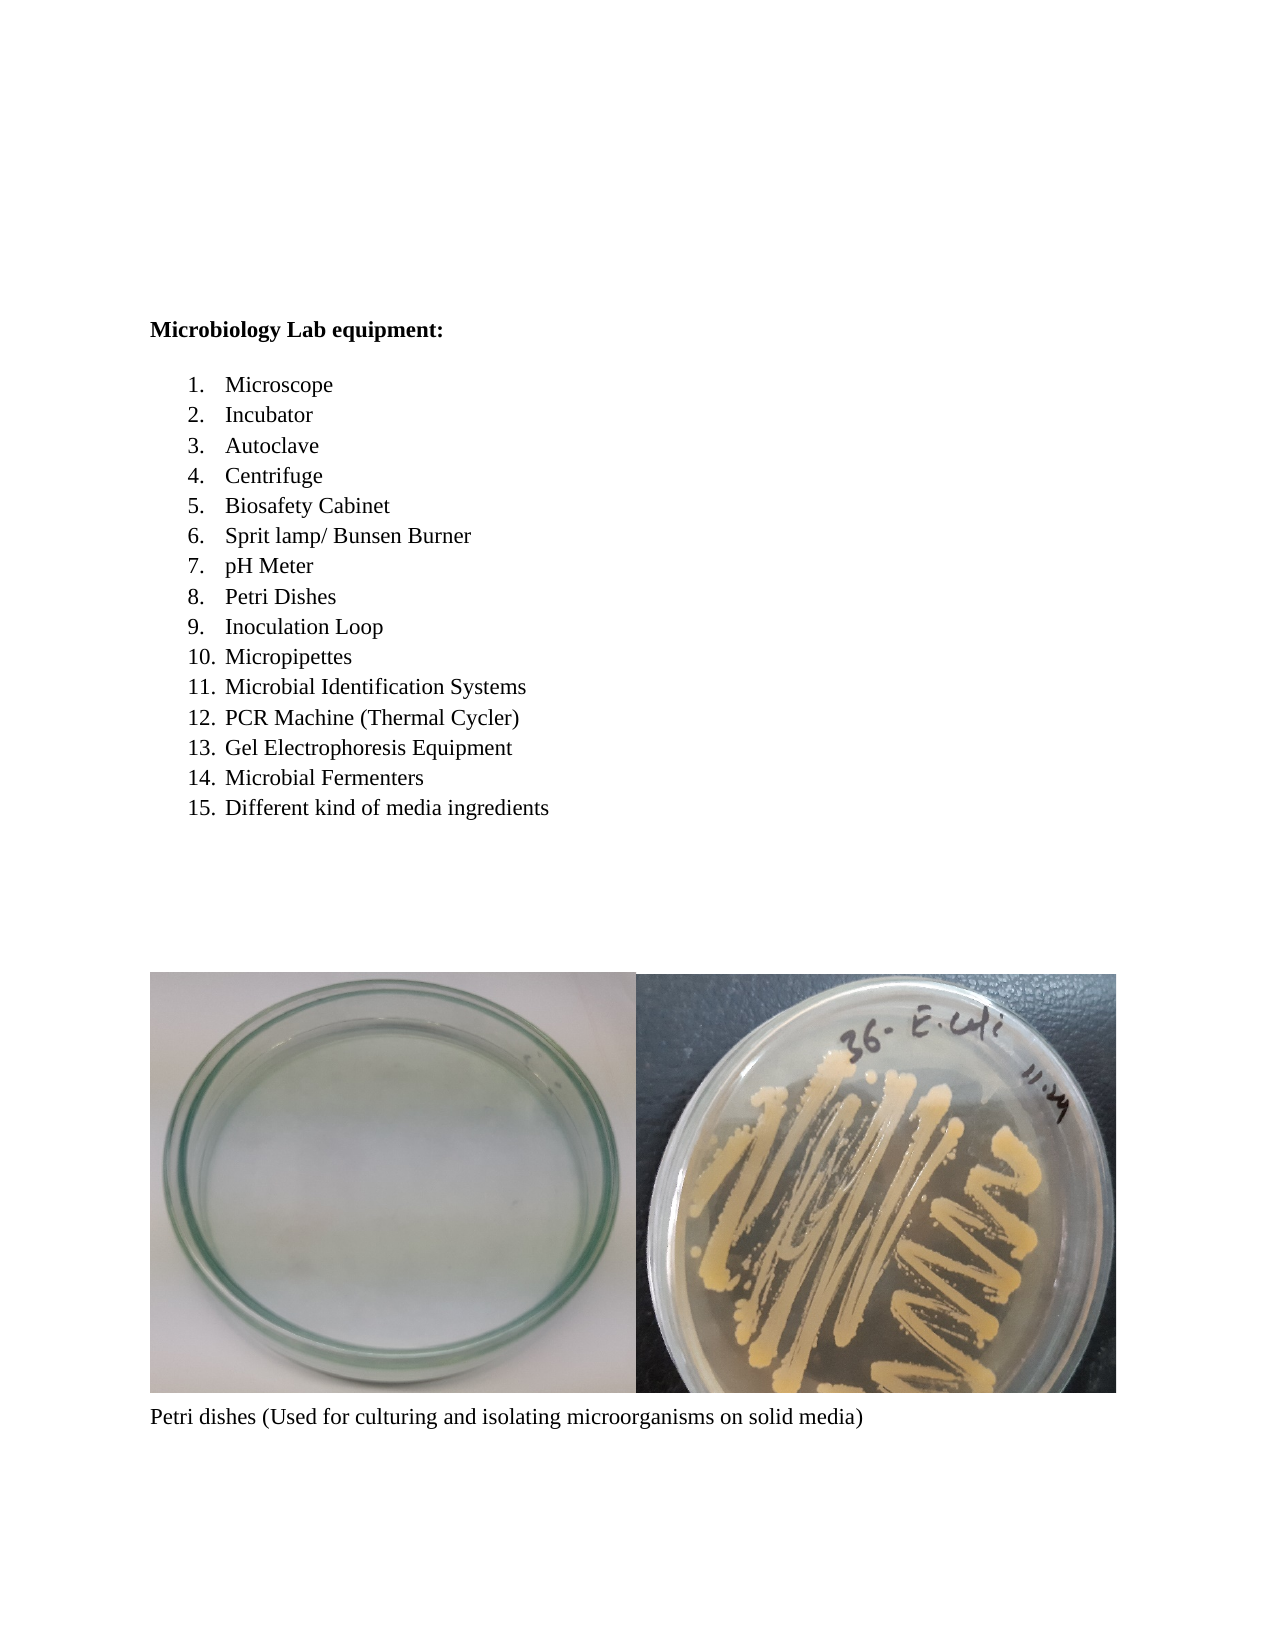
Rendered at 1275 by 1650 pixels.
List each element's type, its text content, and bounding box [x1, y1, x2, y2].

list Microbial Identification Systems [187, 673, 1125, 700]
list Incubator [187, 402, 1125, 428]
list Microscope [187, 371, 1125, 398]
list Inoculation Loop [187, 613, 1125, 639]
list pH Meter [187, 553, 1125, 579]
list PCR Machine (Thermal Cycler) [187, 704, 1125, 730]
text Petri dishes (Used for culturing and isolating microorganisms on solid media) [150, 1403, 1125, 1429]
list Different kind of media ingredients [187, 794, 1125, 821]
list Petri Dishes [187, 583, 1125, 609]
list Microbial Fermenters [187, 764, 1125, 790]
list Sprit lamp/ Bunsen Burner [187, 522, 1125, 549]
picture [150, 972, 1117, 1393]
list Biosafety Cabinet [187, 492, 1125, 518]
text Microbiology Lab equipment: [150, 316, 1125, 342]
list Autoclave [187, 432, 1125, 458]
list Micropipettes [187, 643, 1125, 669]
list Gel Electrophoresis Equipment [187, 734, 1125, 760]
list Centrifuge [187, 462, 1125, 488]
